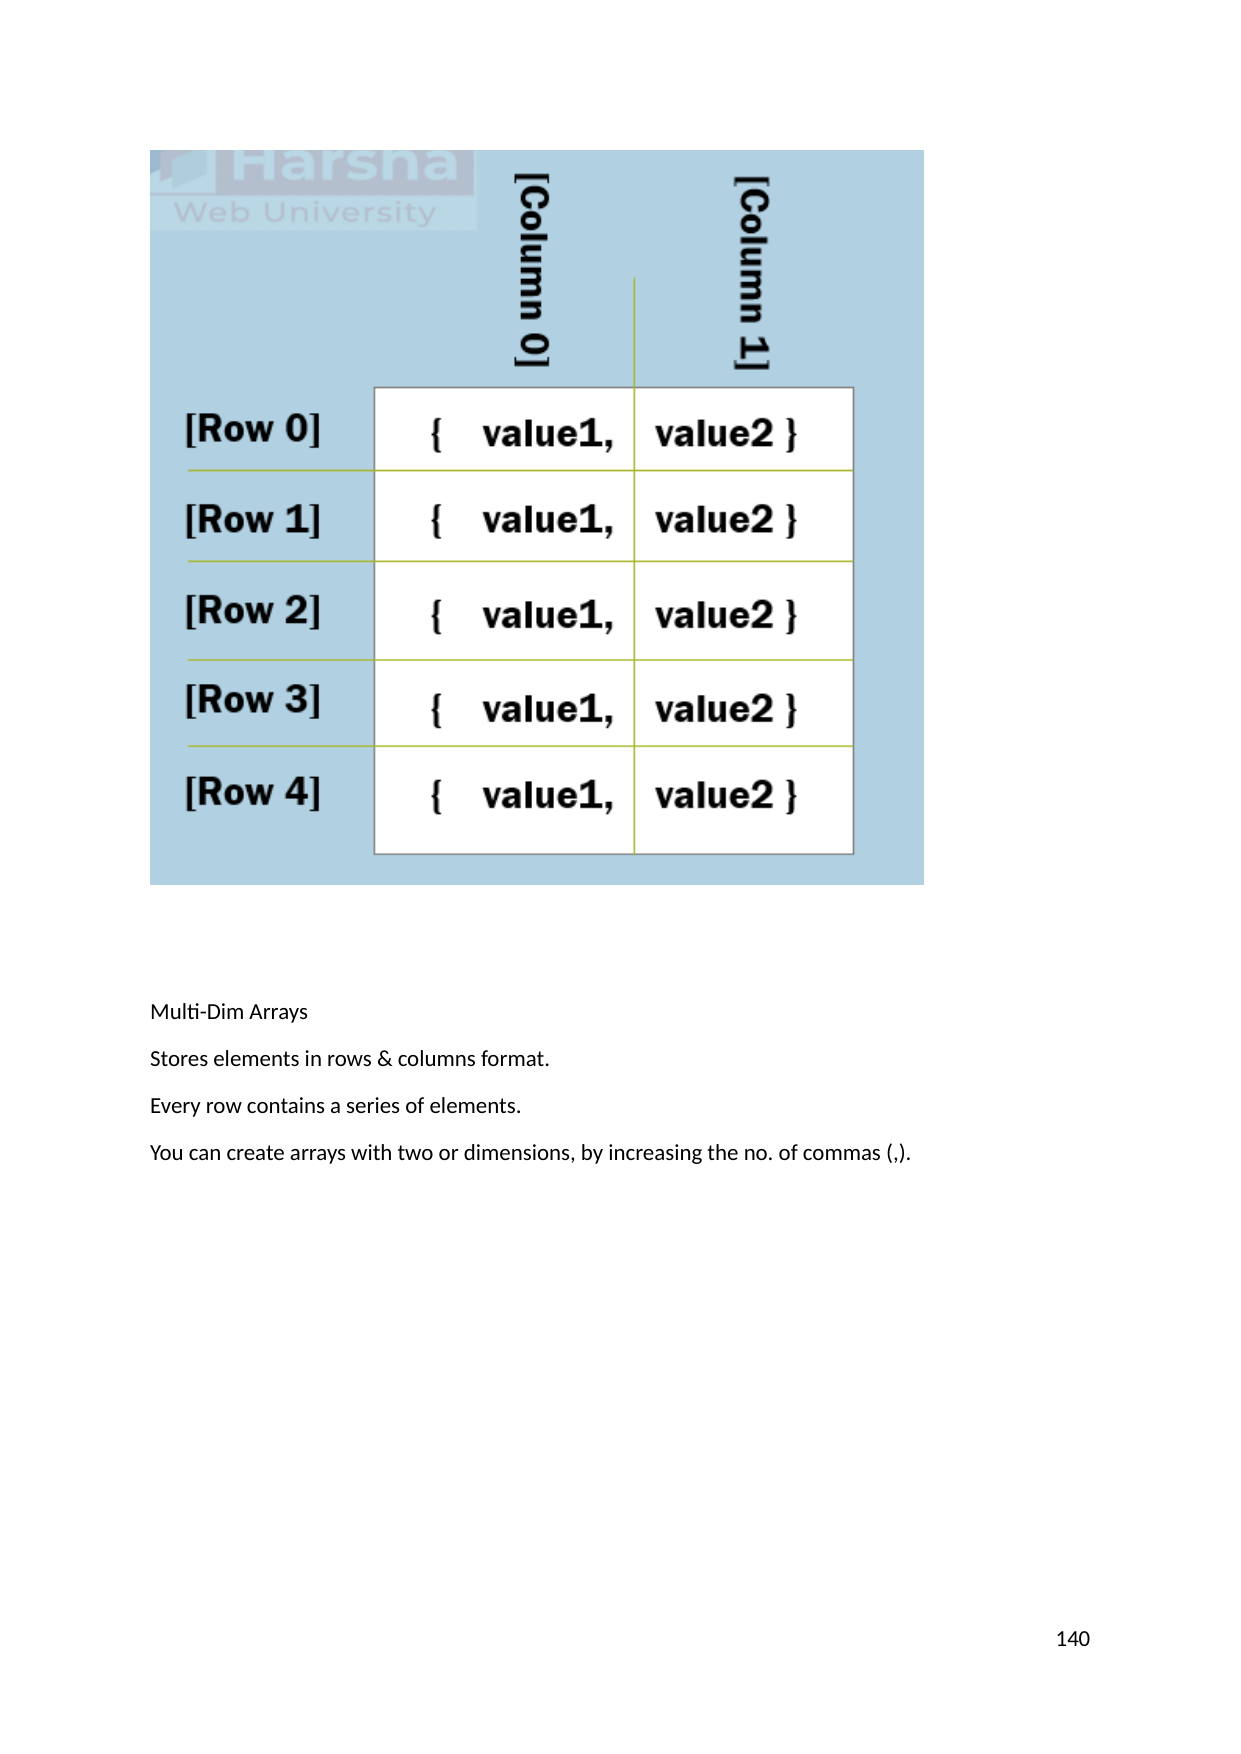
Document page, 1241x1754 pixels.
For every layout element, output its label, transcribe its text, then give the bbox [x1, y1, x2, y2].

text Multi-Dim Arrays [150, 997, 1090, 1025]
picture [150, 150, 924, 885]
text Stores elements in rows & columns format. [150, 1044, 1090, 1072]
text Every row contains a series of elements. [150, 1091, 1090, 1119]
text You can create arrays with two or dimensions, by increasing the no. of commas (,). [150, 1138, 1090, 1166]
